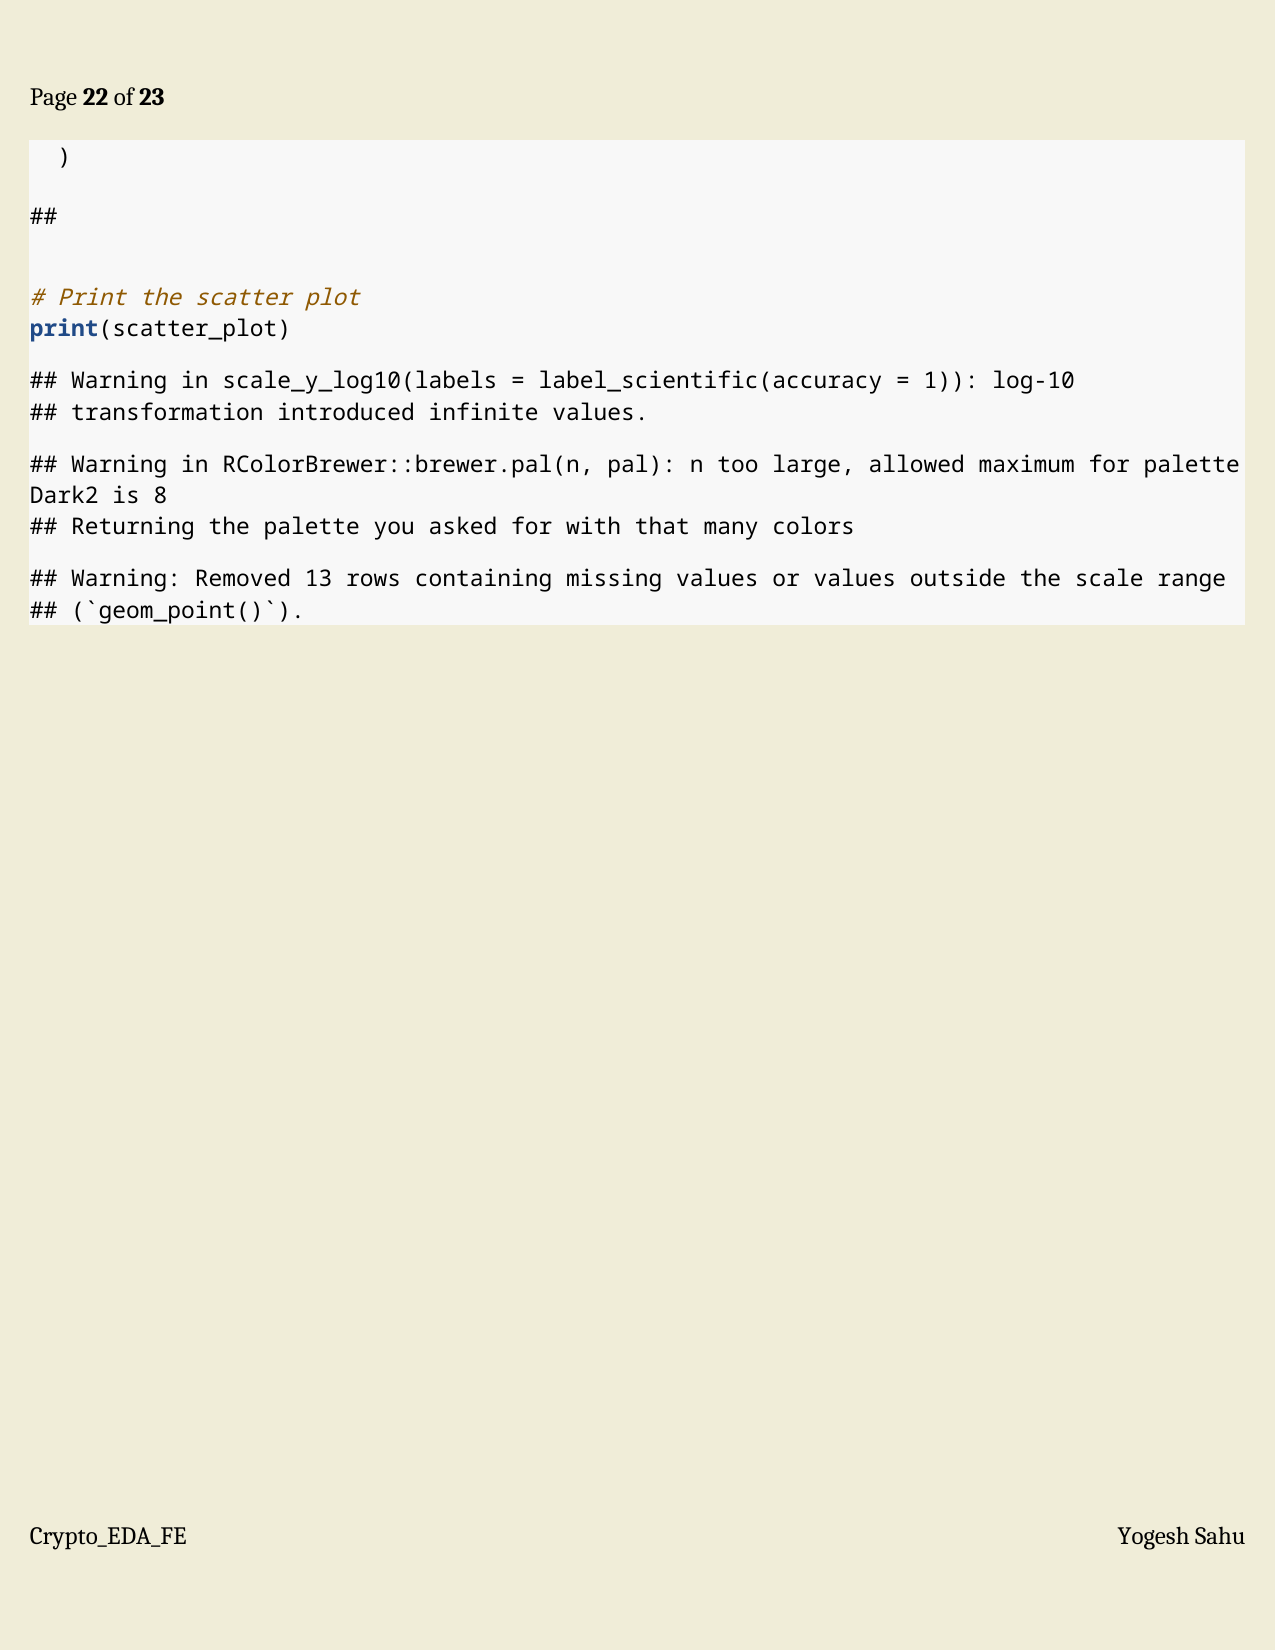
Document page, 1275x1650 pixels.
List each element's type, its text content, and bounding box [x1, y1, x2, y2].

text ## Warning in RColorBrewer::brewer.pal(n, pal): n too large, allowed maximum for palette Dark2 is 8 ## Returning the palette you asked for with that many colors [29, 448, 1245, 541]
text # Print the scatter plot print(scatter_plot) [291, 281, 1245, 343]
text ## Warning: Removed 13 rows containing missing values or values outside the scale range ## (`geom_point()`). [29, 562, 1245, 625]
text ## Warning in scale_y_log10(labels = label_scientific(accuracy = 1)): log-10 ## transformation introduced infinite values. [29, 364, 1245, 427]
